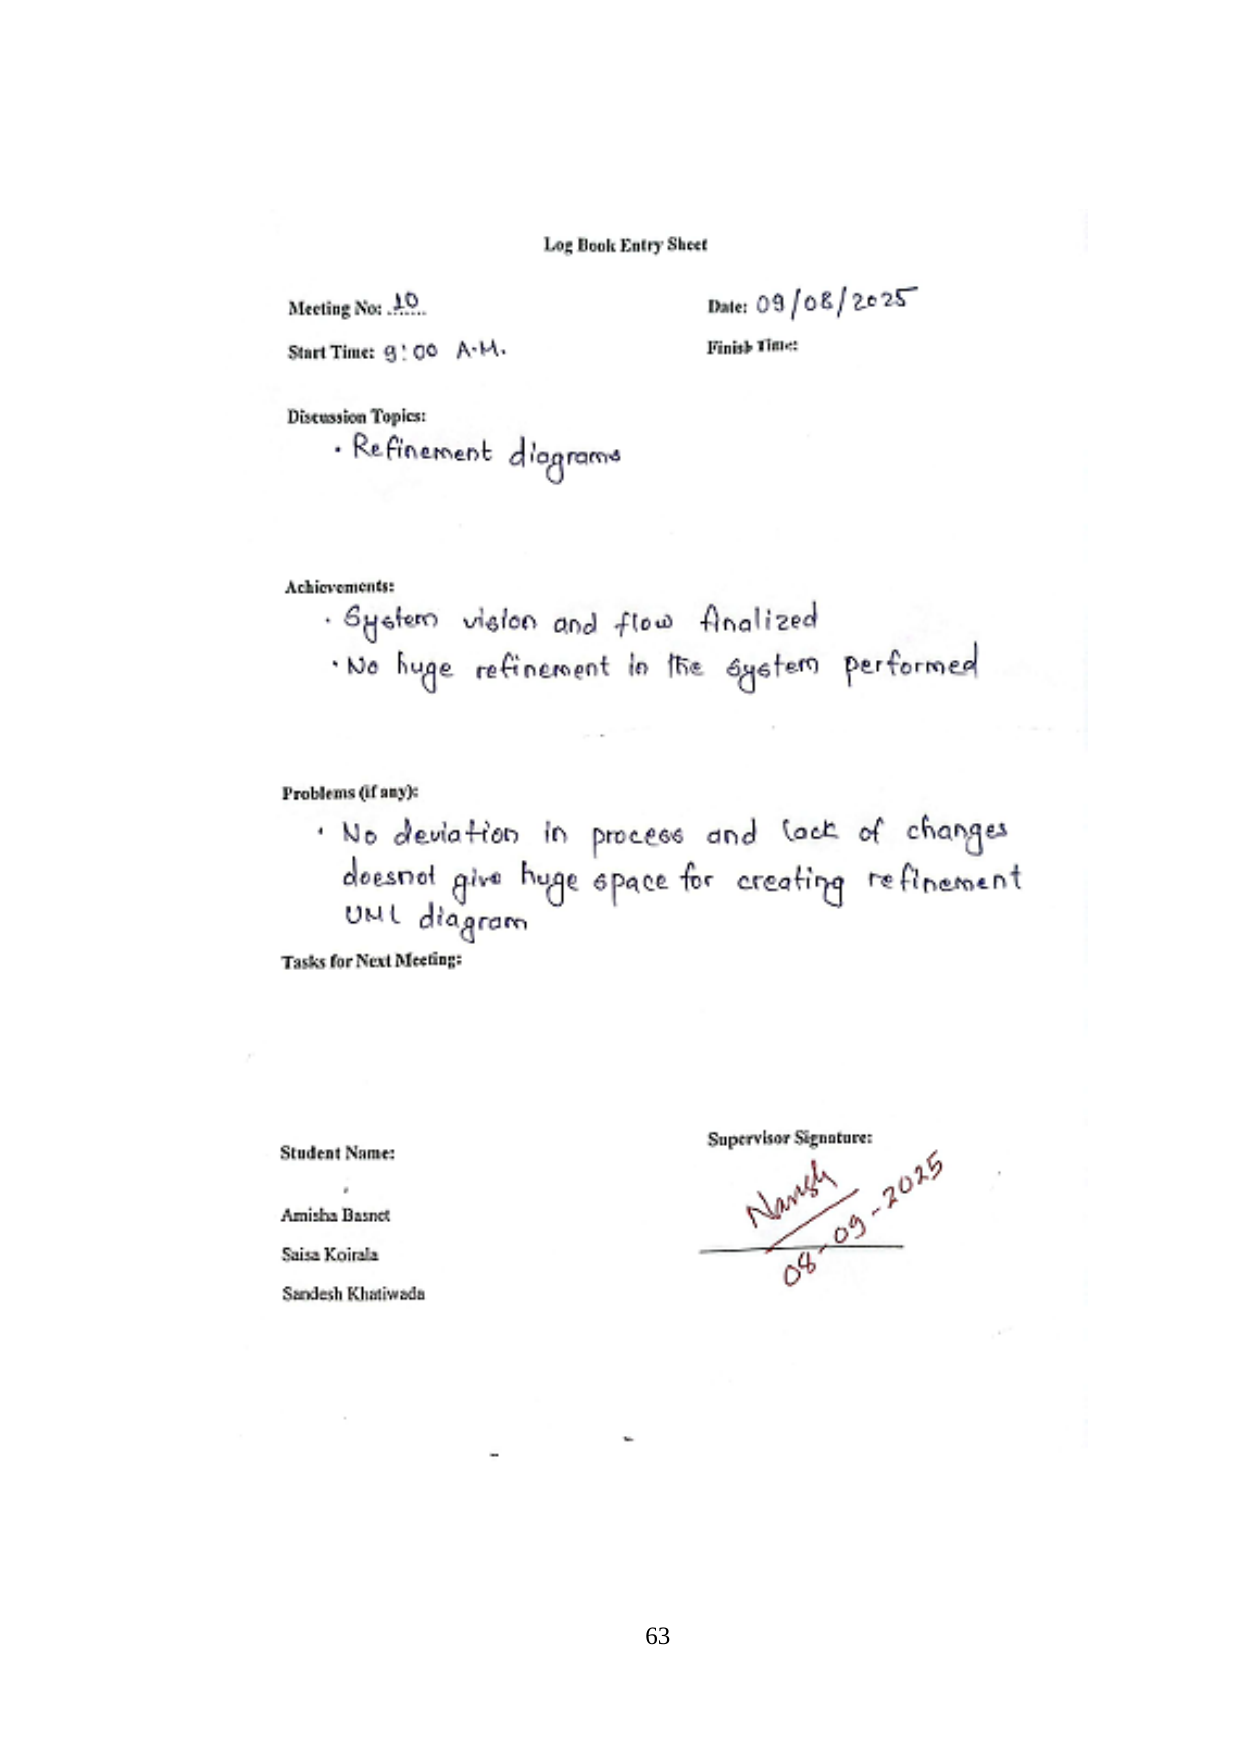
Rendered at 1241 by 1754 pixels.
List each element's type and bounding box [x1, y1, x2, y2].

picture [225, 209, 1088, 1472]
